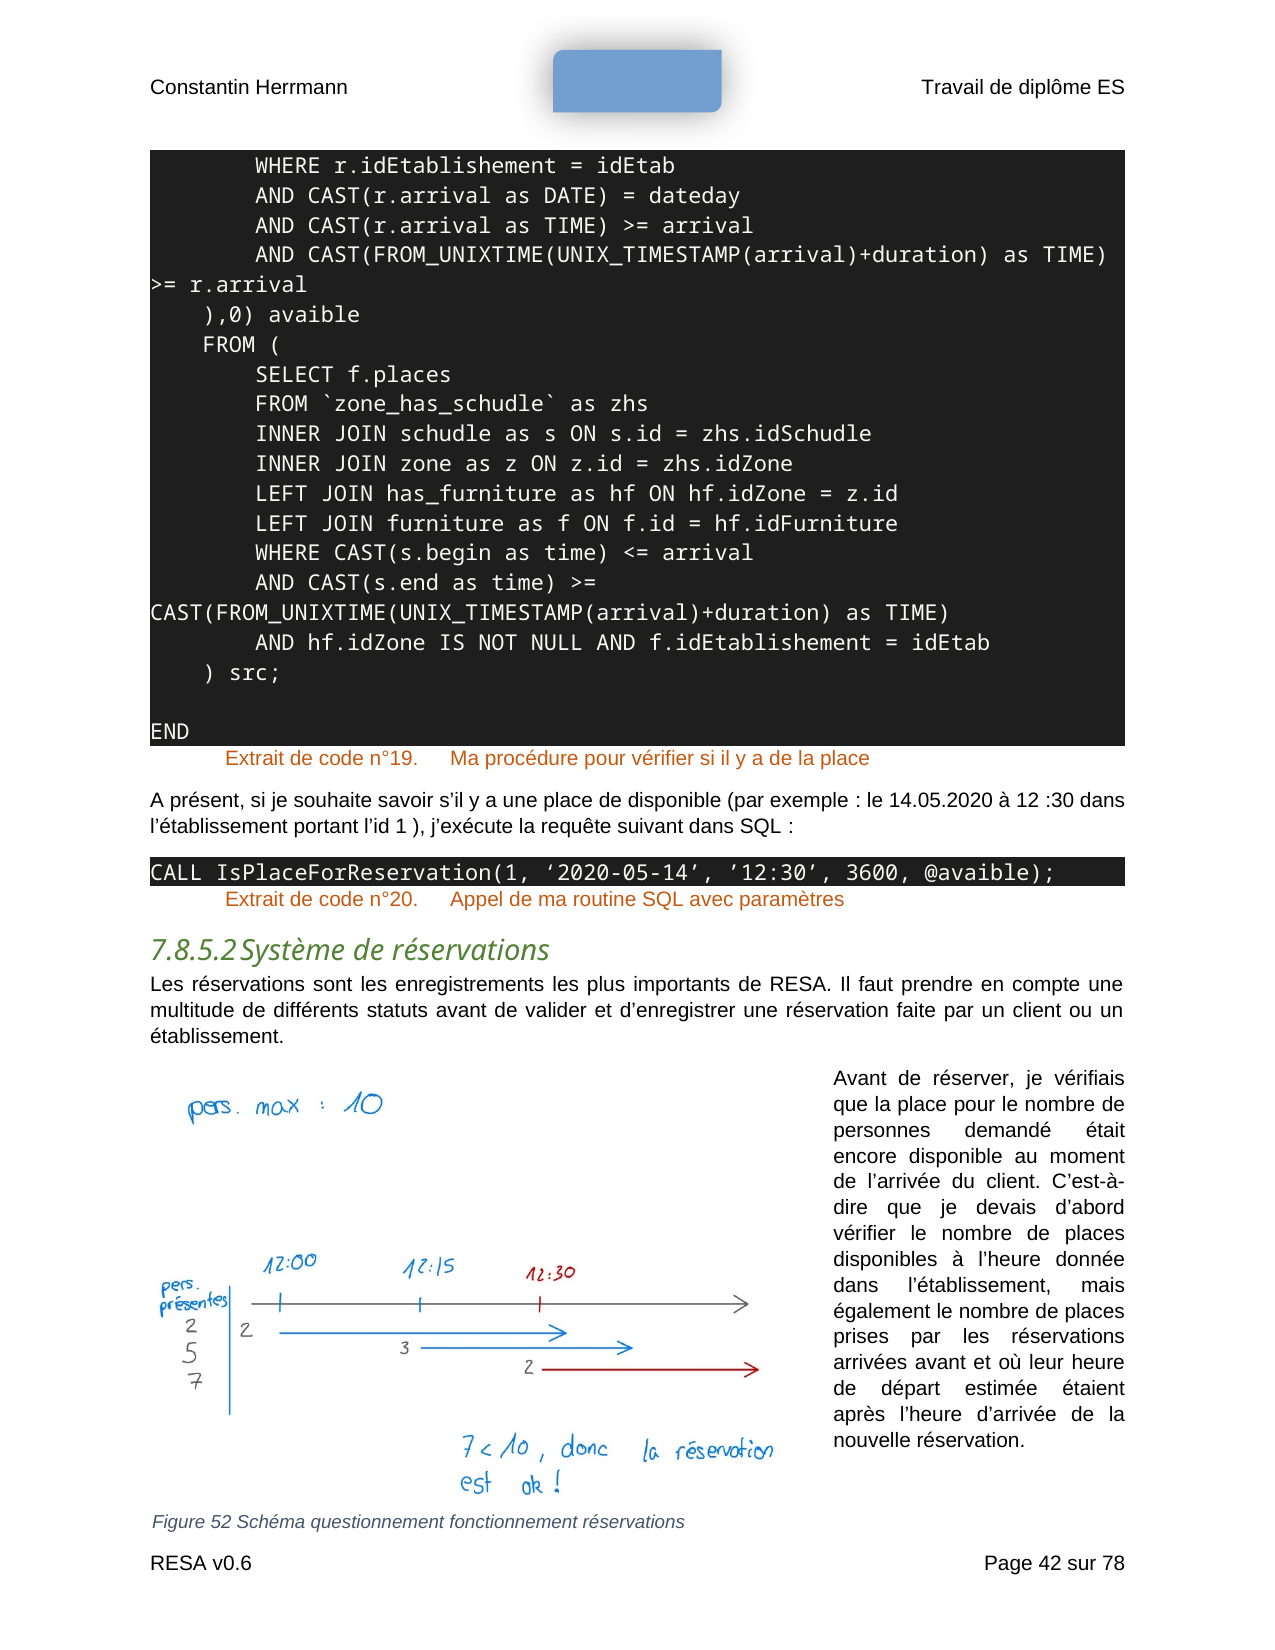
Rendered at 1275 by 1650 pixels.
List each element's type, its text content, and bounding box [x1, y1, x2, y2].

text AND hf.idZone IS NOT NULL AND f.idEtablishement = idEtab [150, 627, 1125, 656]
text SELECT f.places [150, 358, 1125, 388]
text AND CAST(FROM_UNIXTIME(UNIX_TIMESTAMP(arrival)+duration) as TIME) >= r.arrival [150, 239, 1125, 299]
subtitle Système de réservations [150, 929, 1125, 969]
picture [150, 1068, 815, 1540]
text FROM `zone_has_schudle` as zhs [150, 388, 1125, 418]
text END [150, 716, 1125, 746]
text A présent, si je souhaite savoir s’il y a une place de disponible (par exemple : le 14.05.2020 à 12 :30 dans l’établissement portant l’id 1 ), j’exécute la requête suivant dans SQL : [150, 788, 1125, 838]
text CALL IsPlaceForReservation(1, ‘2020-05-14’, ’12:30’, 3600, @avaible); [150, 857, 1125, 886]
text INNER JOIN zone as z ON z.id = zhs.idZone [150, 448, 1125, 478]
text LEFT JOIN has_furniture as hf ON hf.idZone = z.id [150, 478, 1125, 507]
text WHERE r.idEtablishement = idEtab [150, 150, 1125, 180]
text FROM ( [150, 329, 1125, 358]
text Ma procédure pour vérifier si il y a de la place [225, 746, 1125, 770]
text ),0) avaible [150, 299, 1125, 329]
text INNER JOIN schudle as s ON s.id = zhs.idSchudle [150, 418, 1125, 448]
text Les réservations sont les enregistrements les plus importants de RESA. Il faut prendre en compte une multitude de différents statuts avant de valider et d’enregistrer une réservation faite par un client ou un établissement. [150, 972, 1125, 1047]
text AND CAST(r.arrival as DATE) = dateday [150, 180, 1125, 209]
text AND CAST(r.arrival as TIME) >= arrival [150, 209, 1125, 239]
text ) src; [150, 656, 1125, 686]
text AND CAST(s.end as time) >= CAST(FROM_UNIXTIME(UNIX_TIMESTAMP(arrival)+duration) as TIME) [150, 567, 1125, 627]
text LEFT JOIN furniture as f ON f.id = hf.idFurniture [150, 507, 1125, 537]
text Appel de ma routine SQL avec paramètres [225, 886, 1125, 910]
text WHERE CAST(s.begin as time) <= arrival [150, 537, 1125, 567]
